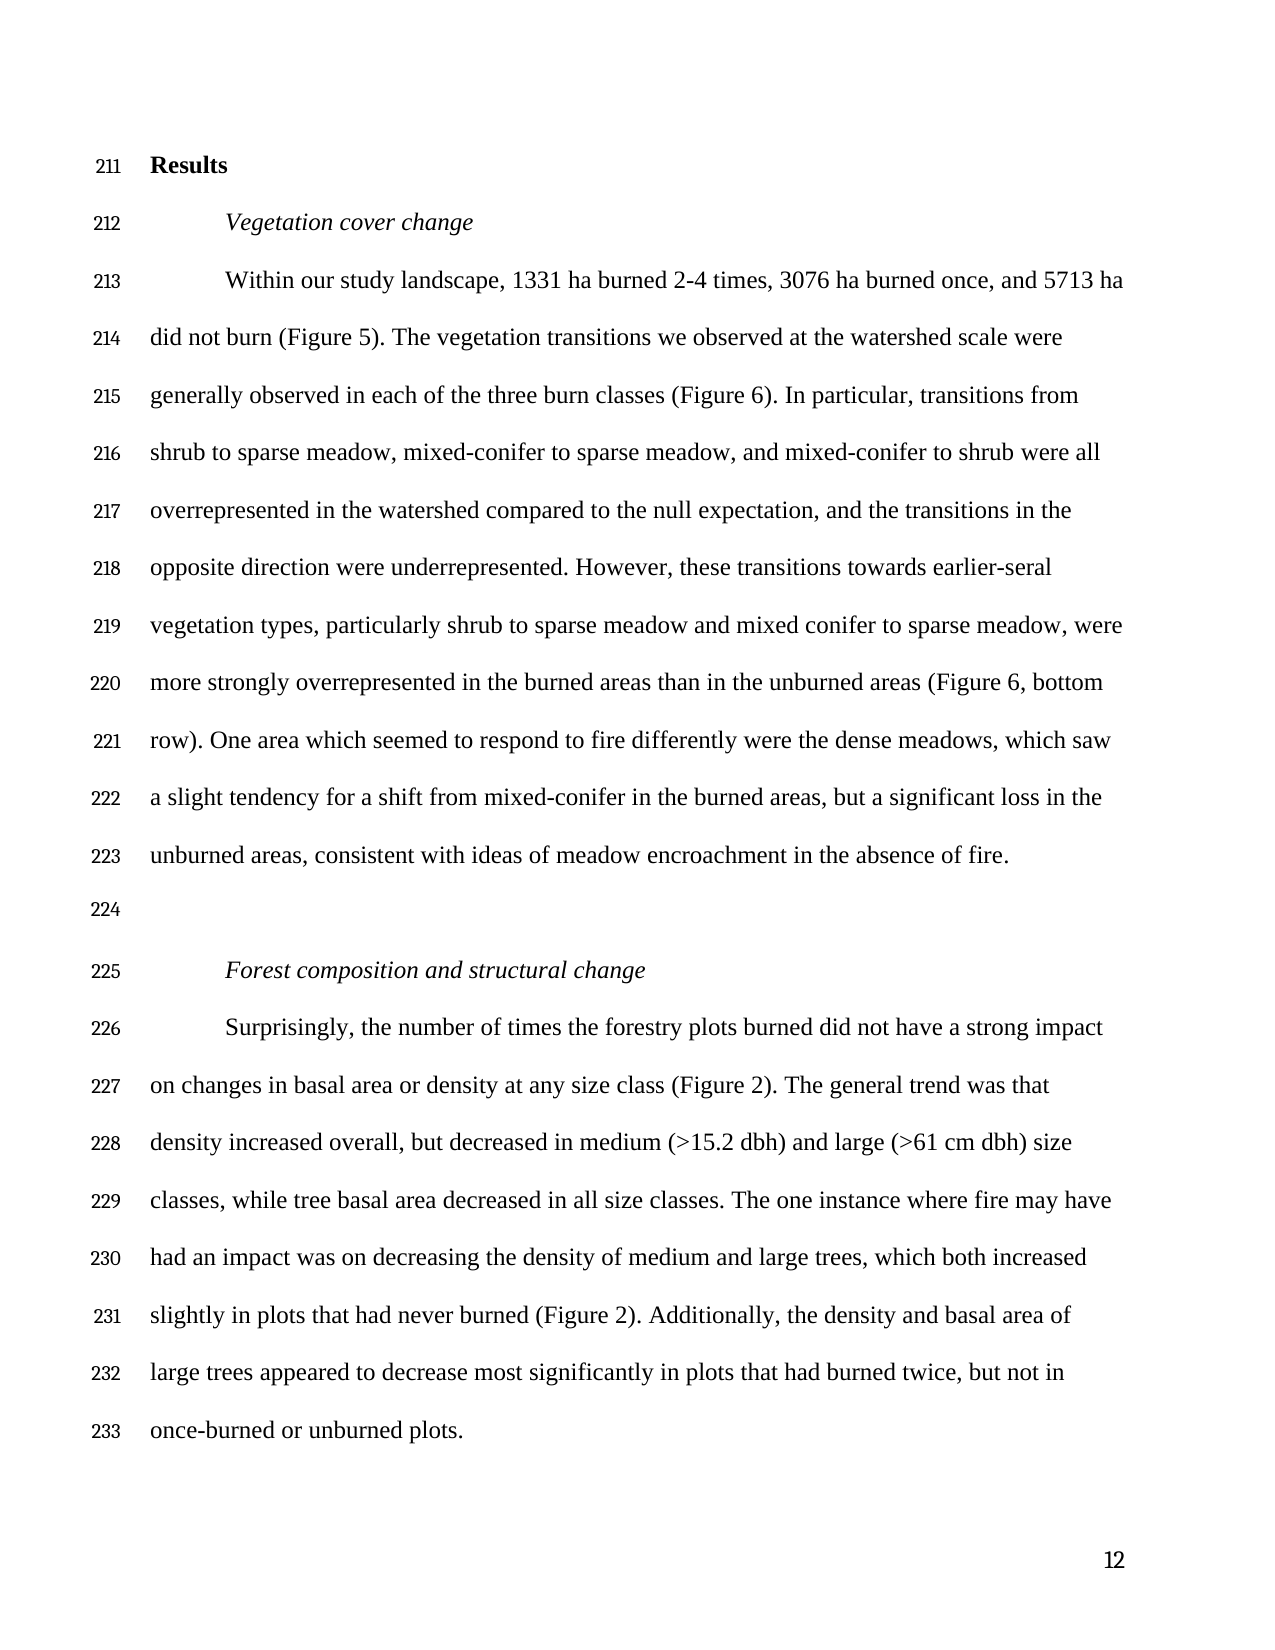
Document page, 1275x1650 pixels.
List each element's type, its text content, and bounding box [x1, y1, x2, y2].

text Results [150, 150, 1125, 179]
text Vegetation cover change [150, 207, 1125, 236]
text Within our study landscape, 1331 ha burned 2-4 times, 3076 ha burned once, and 5713 ha did not burn (Figure 3). The vegetation transitions we observed at the watershed scale were generally observed in each of the three burn classes (Figure 4). In particular, transitions from shrub to sparse meadow, mixed-conifer to sparse meadow, and mixed-conifer to shrub were all overrepresented in the watershed compared to the null expectation, and the transitions in the opposite direction were underrepresented. However, these transitions towards earlier-seral vegetation types, particularly shrub to sparse meadow and mixed conifer to sparse meadow, were more strongly overrepresented in the burned areas than in the unburned areas (Figure 4, bottom row). One area which seemed to respond to fire differently were the dense meadows, which saw a slight tendency for a shift from mixed-conifer in the burned areas, but a significant loss in the unburned areas, consistent with ideas of meadow encroachment in the absence of fire. [150, 265, 1125, 869]
text Forest composition and structural change [150, 955, 1125, 984]
text Surprisingly, the number of times the forestry plots burned did not have a strong impact on changes in basal area or density at any size class (Figure 2). The general trend was that density increased overall, but decreased in medium (>15.2 dbh) and large (>61 cm dbh) size classes, while tree basal area decreased in all size classes. The one instance where fire may have had an impact was on decreasing the density of medium and large trees, which both increased slightly in plots that had never burned (Figure 2). Additionally, the density and basal area of large trees appeared to decrease most significantly in plots that had burned twice, but not in once-burned or unburned plots. [150, 1012, 1125, 1444]
